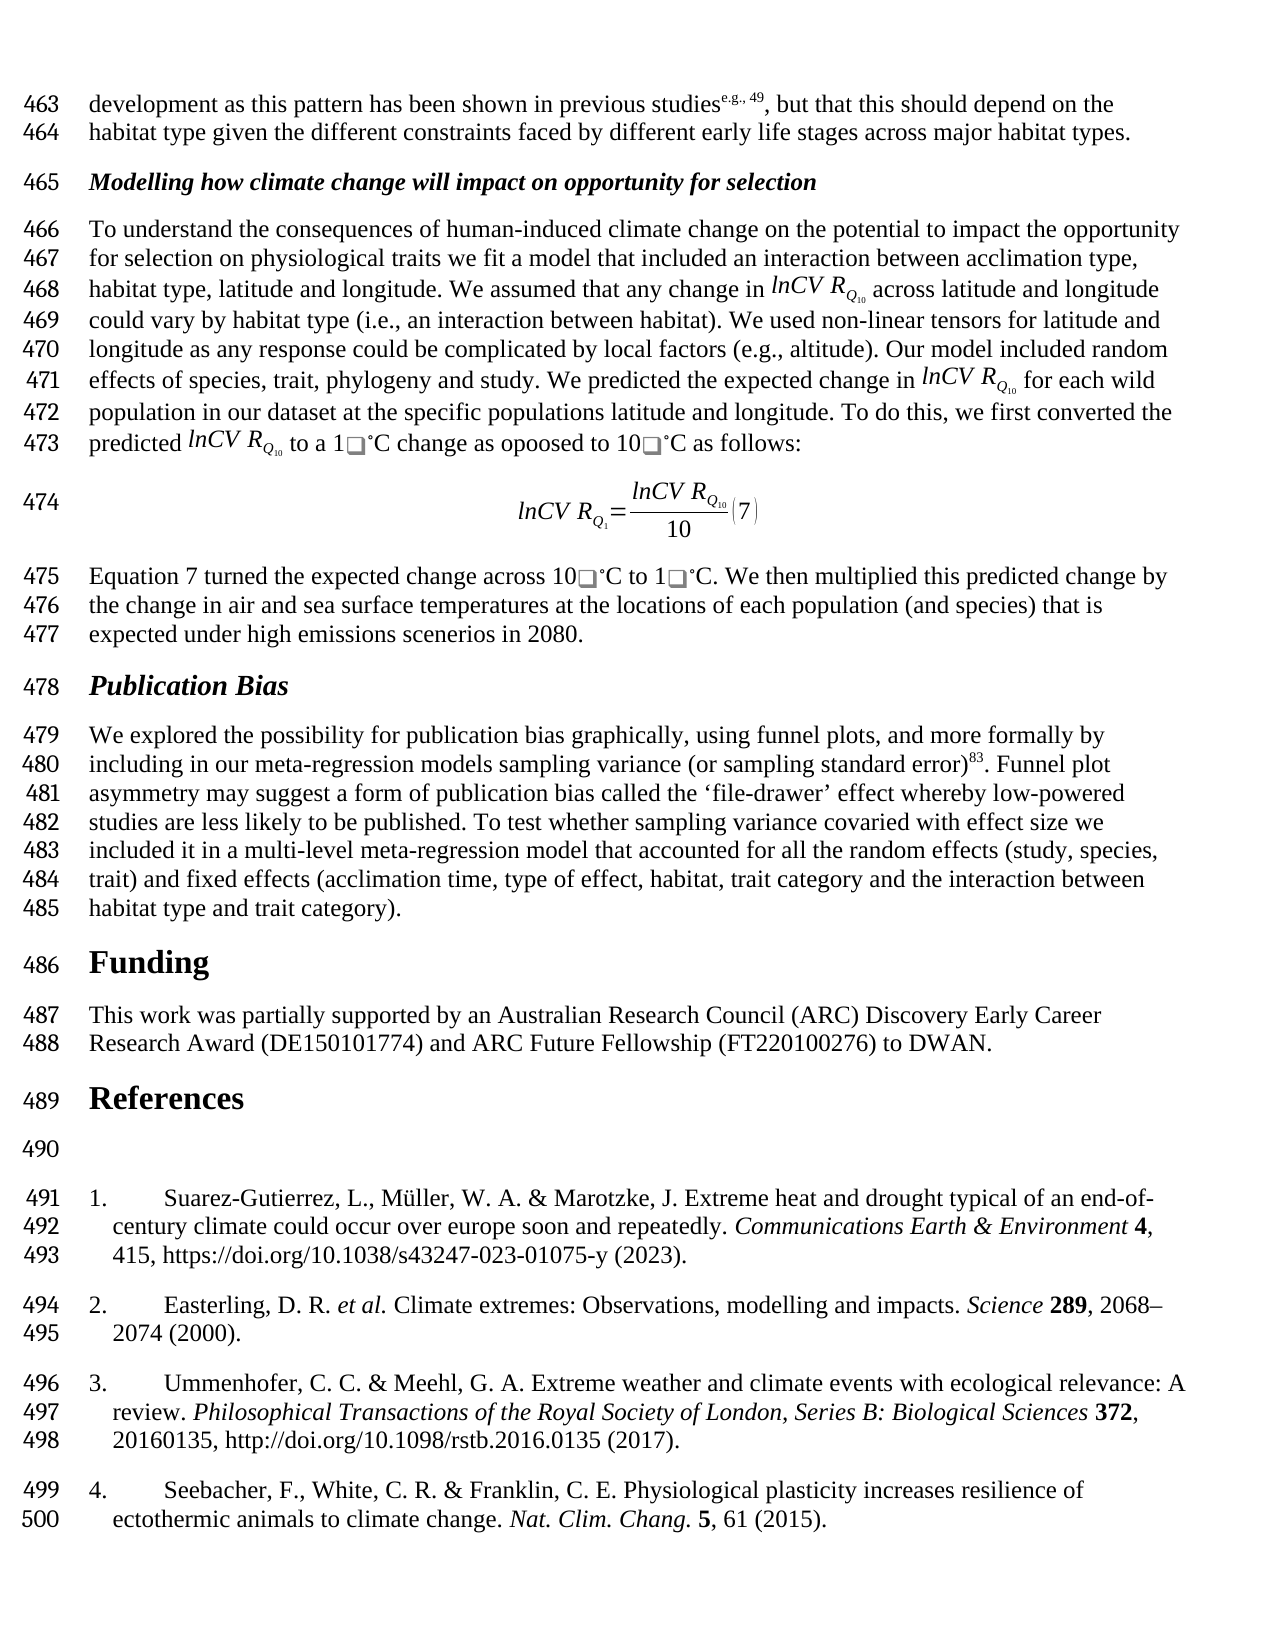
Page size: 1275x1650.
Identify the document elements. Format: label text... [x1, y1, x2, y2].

subtitle References [89, 1078, 1186, 1116]
text 2. Easterling, D. R. et al. Climate extremes: Observations, modelling and impacts. Science 289, 2068–2074 (2000). [89, 1290, 1186, 1347]
text 4. Seebacher, F., White, C. R. & Franklin, C. E. Physiological plasticity increases resilience of ectothermic animals to climate change. Nat. Clim. Chang. 5, 61 (2015). [89, 1475, 1186, 1533]
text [89, 89, 1186, 146]
text 3. Ummenhofer, C. C. & Meehl, G. A. Extreme weather and climate events with ecological relevance: A review. Philosophical Transactions of the Royal Society of London, Series B: Biological Sciences 372, 20160135, http://doi.org/10.1098/rstb.2016.0135 (2017). [89, 1368, 1186, 1454]
subtitle Publication Bias [89, 668, 1186, 702]
text Equation 7 turned the expected change across 10C to 1C. We then multiplied this predicted change by the change in air and sea surface temperatures at the locations of each population (and species) that is expected under high emissions scenerios in 2080. [89, 561, 1186, 647]
text 1. Suarez-Gutierrez, L., Müller, W. A. & Marotzke, J. Extreme heat and drought typical of an end-of-century climate could occur over europe soon and repeatedly. Communications Earth & Environment 4, 415, https://doi.org/10.1038/s43247-023-01075-y (2023). [89, 1183, 1186, 1269]
subtitle Modelling how climate change will impact on opportunity for selection [89, 167, 1186, 196]
text To understand the consequences of human-induced climate change on the potential to impact the opportunity for selection on physiological traits we fit a model that included an interaction between acclimation type, habitat type, latitude and longitude. We assumed that any change in across latitude and longitude could vary by habitat type (i.e., an interaction between habitat). We used non-linear tensors for latitude and longitude as any response could be complicated by local factors (e.g., altitude). Our model included random effects of species, trait, phylogeny and study. We predicted the expected change in for each wild population in our dataset at the specific populations latitude and longitude. To do this, we first converted the predicted to a 1C change as opoosed to 10C as follows: [89, 214, 1186, 459]
subtitle Funding [89, 943, 1186, 981]
text This work was partially supported by an Australian Research Council (ARC) Discovery Early Career Research Award (DE150101774) and ARC Future Fellowship (FT220100276) to DWAN. [89, 1000, 1186, 1057]
text We explored the possibility for publication bias graphically, using funnel plots, and more formally by including in our meta-regression models sampling variance (or sampling standard error)83. Funnel plot asymmetry may suggest a form of publication bias called the ‘file-drawer’ effect whereby low-powered studies are less likely to be published. To test whether sampling variance covaried with effect size we included it in a multi-level meta-regression model that accounted for all the random effects (study, species, trait) and fixed effects (acclimation time, type of effect, habitat, trait category and the interaction between habitat type and trait category). [89, 721, 1186, 922]
